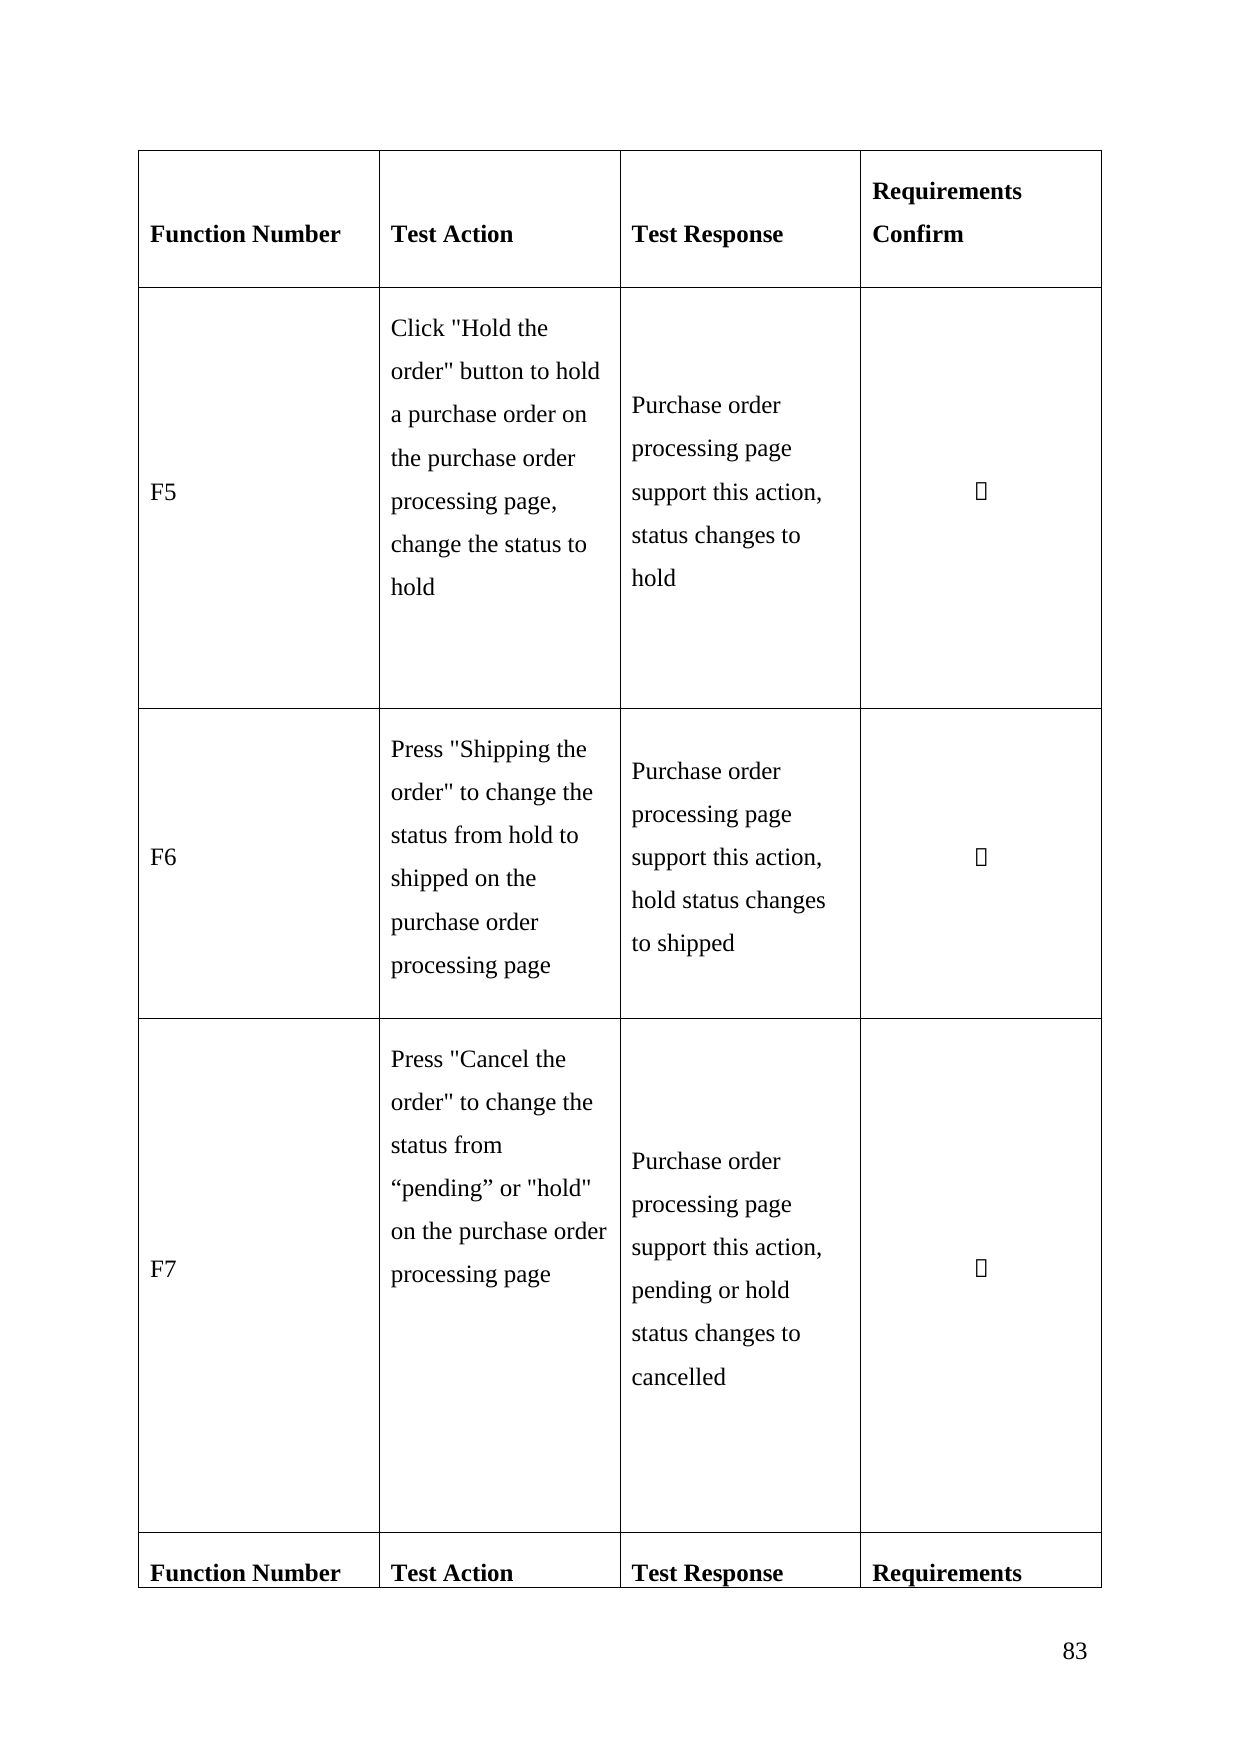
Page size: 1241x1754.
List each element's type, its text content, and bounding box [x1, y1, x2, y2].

table_cell  [861, 288, 1101, 708]
table_cell Press "Shipping the order" to change the status from hold to shipped on the purchase order processing page [380, 709, 620, 1018]
table_cell Purchase order processing page support this action, pending or hold status changes to cancelled [621, 1019, 860, 1532]
table_cell  [861, 709, 1101, 1018]
table_cell Test Action [380, 1533, 620, 1587]
table_cell  [861, 1019, 1101, 1532]
table_cell Purchase order processing page support this action, status changes to hold [621, 288, 860, 708]
table_cell Test Response [621, 1533, 860, 1587]
table_cell Click "Hold the order" button to hold a purchase order on the purchase order processing page, change the status to hold [380, 288, 620, 708]
table_cell Test Response [621, 151, 860, 287]
table_cell F6 [139, 709, 379, 1018]
table_cell Press "Cancel the order" to change the status from “pending” or "hold" on the purchase order processing page [380, 1019, 620, 1532]
table_cell Function Number [139, 1533, 379, 1587]
table_cell Purchase order processing page support this action, hold status changes to shipped [621, 709, 860, 1018]
table_cell F5 [139, 288, 379, 708]
table_cell Requirements Confirm [861, 151, 1101, 287]
table_cell Function Number [139, 151, 379, 287]
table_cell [861, 1533, 1101, 1587]
table_cell F7 [139, 1019, 379, 1532]
table_cell Test Action [380, 151, 620, 287]
